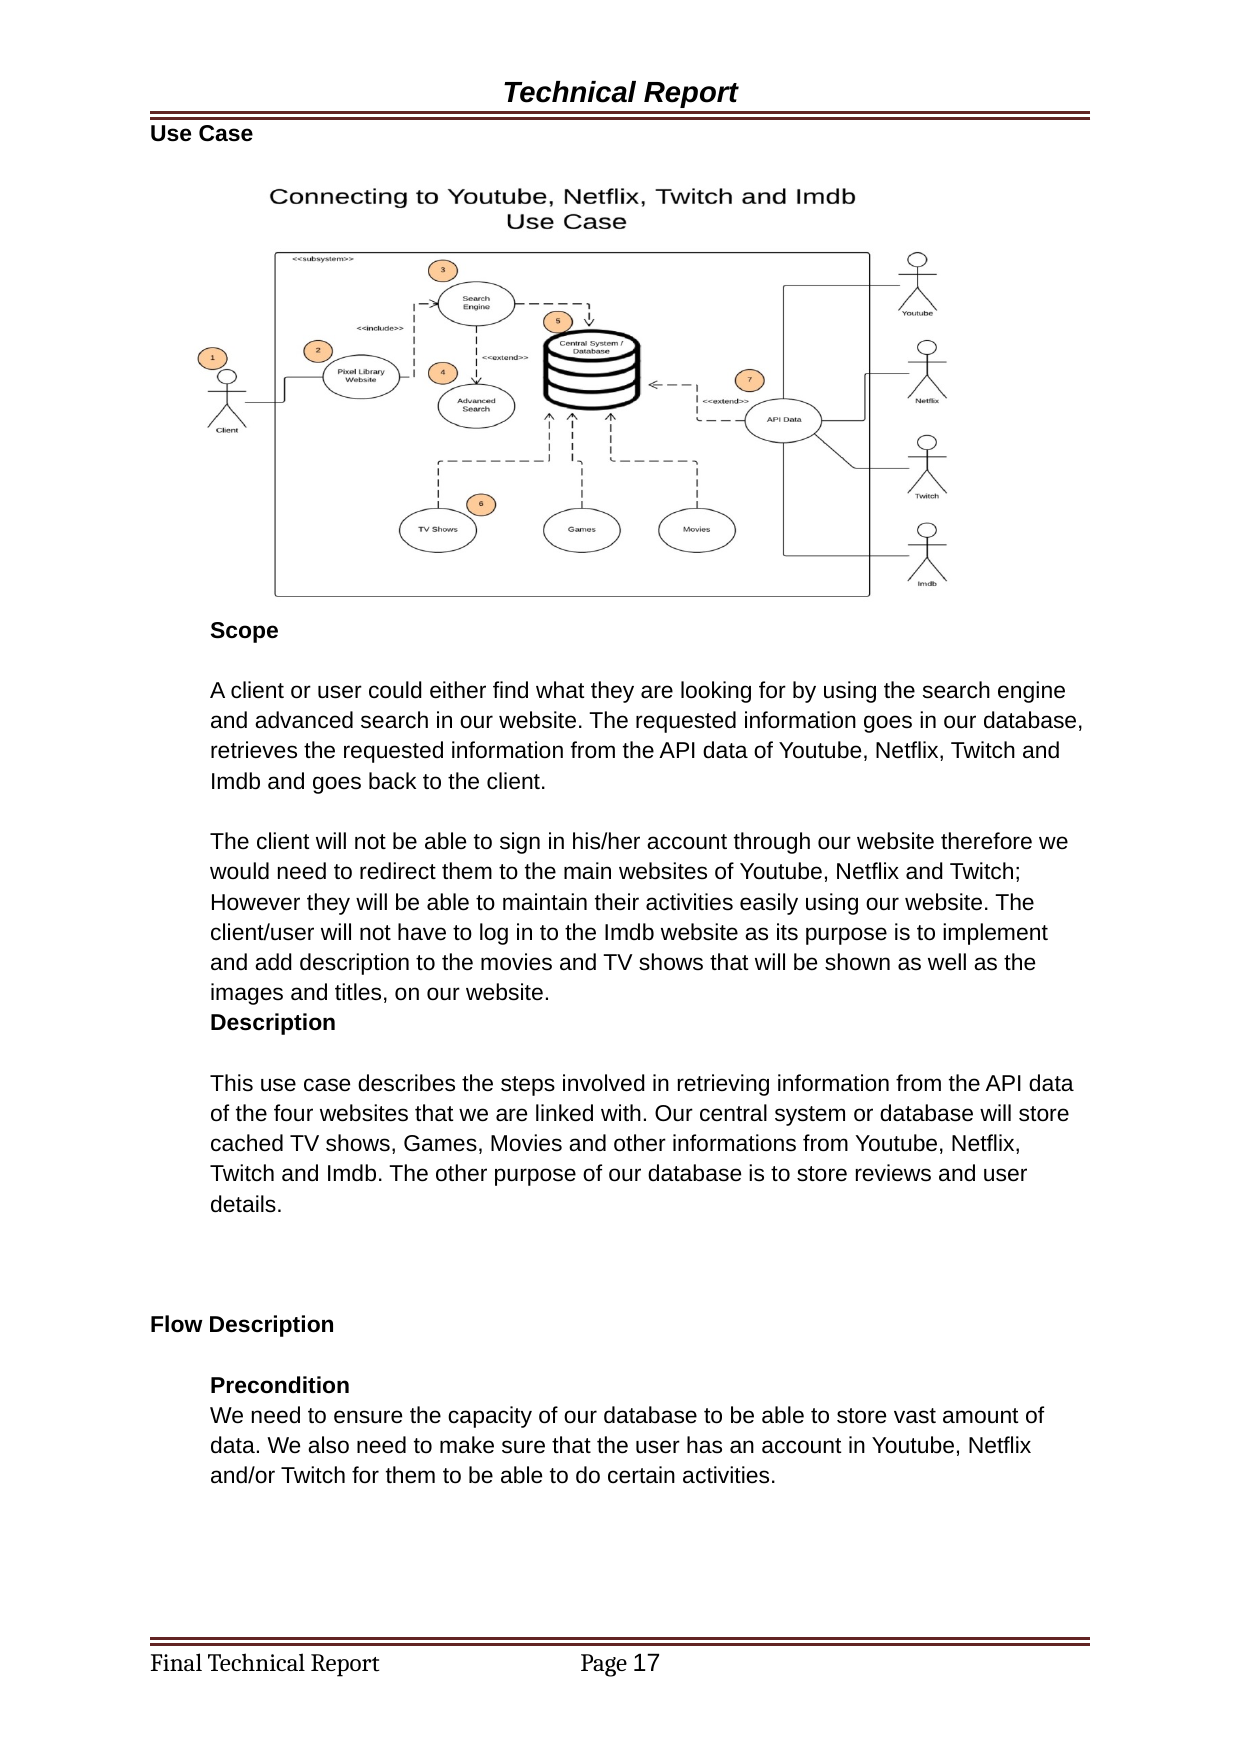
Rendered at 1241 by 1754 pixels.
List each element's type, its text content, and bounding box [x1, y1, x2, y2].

text Use Case [150, 120, 1090, 146]
text We need to ensure the capacity of our database to be able to store vast amount of data. We also need to make sure that the user has an account in Youtube, Netflix and/or Twitch for them to be able to do certain activities. [210, 1402, 1090, 1489]
text Scope [150, 617, 1090, 643]
text Flow Description [150, 1311, 1090, 1338]
picture [150, 150, 994, 613]
text A client or user could either find what they are looking for by using the search engine and advanced search in our website. The requested information goes in our database, retrieves the requested information from the API data of Youtube, Netflix, Twitch and Imdb and goes back to the client. [210, 677, 1090, 794]
text Precondition [210, 1372, 1090, 1398]
text The client will not be able to sign in his/her account through our website therefore we would need to redirect them to the main websites of Youtube, Netflix and Twitch; However they will be able to maintain their activities easily using our website. The client/user will not have to log in to the Imdb website as its purpose is to implement and add description to the movies and TV shows that will be shown as well as the images and titles, on our website. [210, 828, 1090, 1005]
text Description [210, 1009, 1090, 1036]
text This use case describes the steps involved in retrieving information from the API data of the four websites that we are linked with. Our central system or database will store cached TV shows, Games, Movies and other informations from Youtube, Netflix, Twitch and Imdb. The other purpose of our database is to store reviews and user details. [210, 1070, 1090, 1217]
